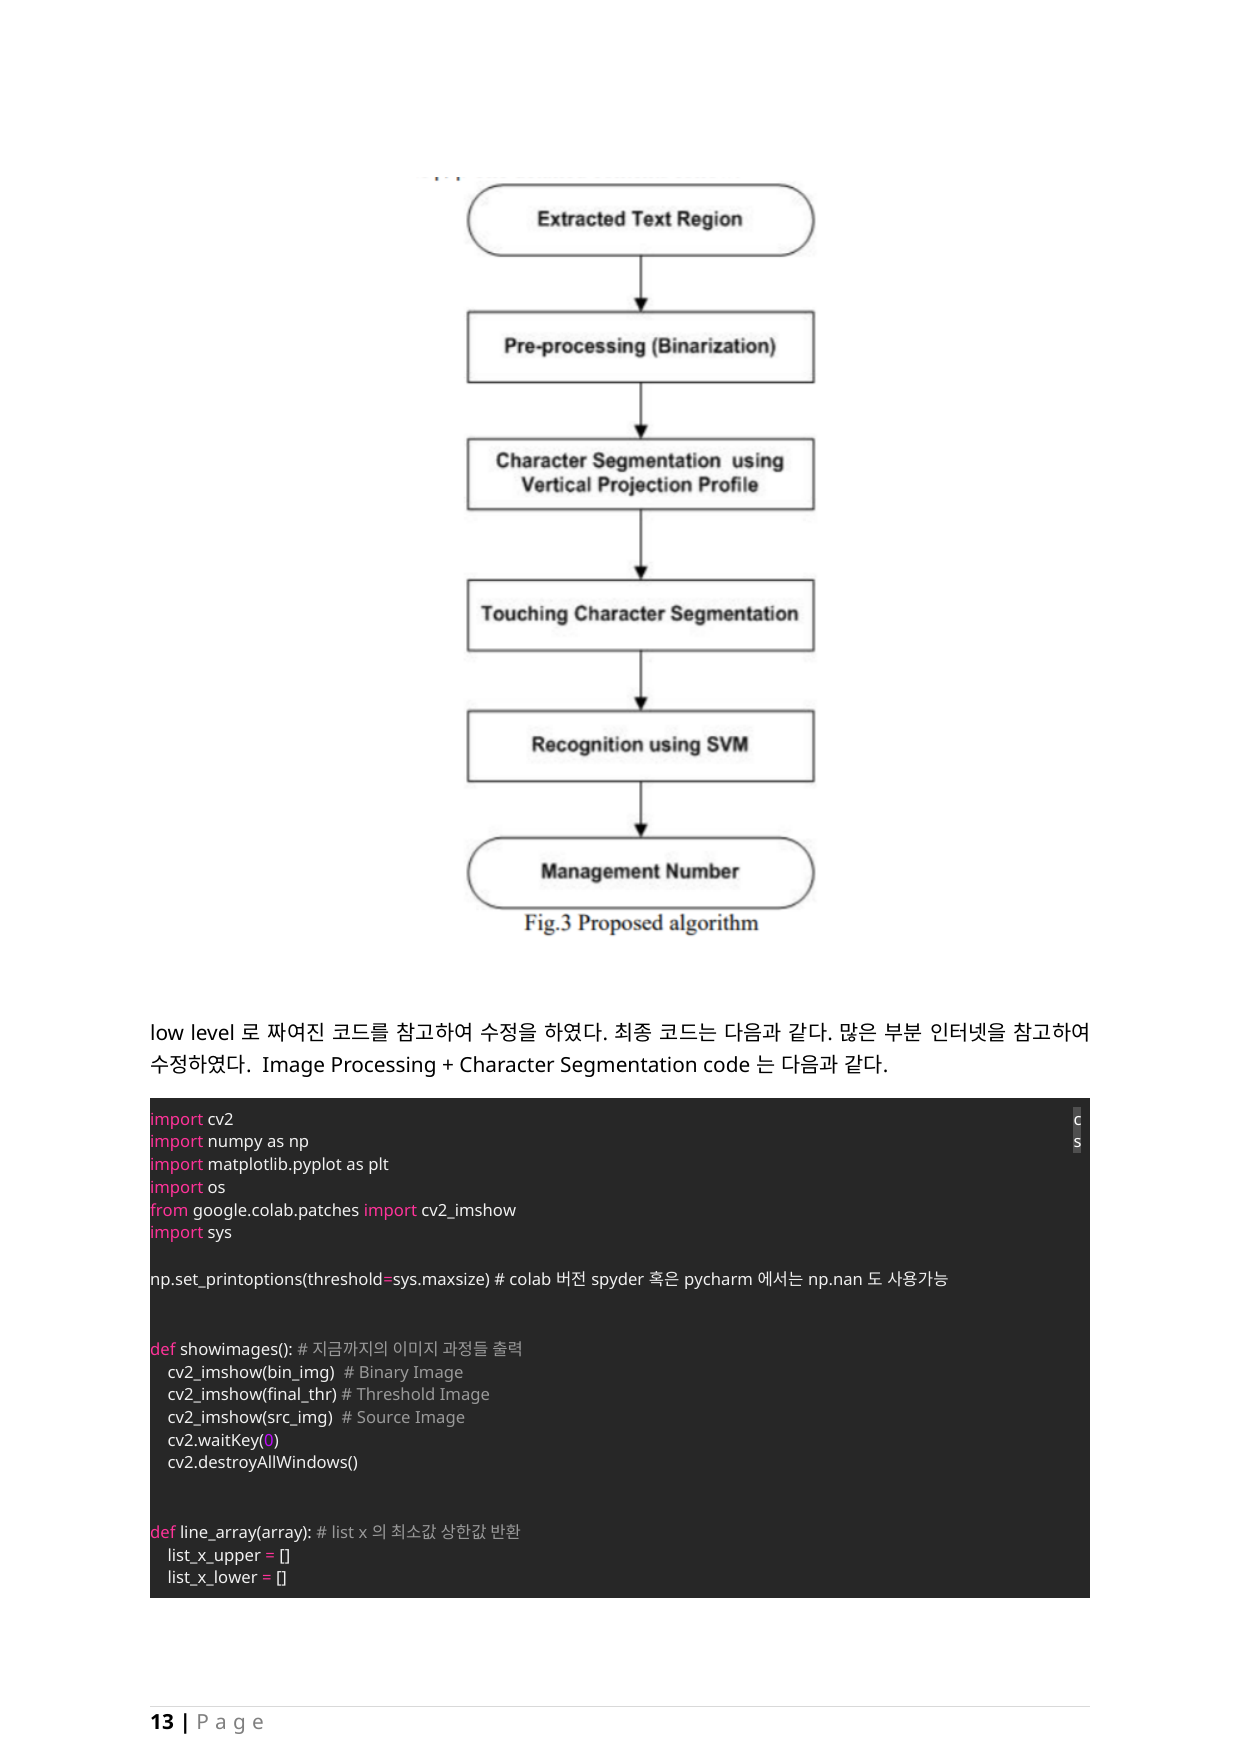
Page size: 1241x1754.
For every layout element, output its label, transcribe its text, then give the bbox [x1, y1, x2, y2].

table_header cs [1073, 1098, 1090, 1598]
text low level 로 짜여진 코드를 참고하여 수정을 하였다. 최종 코드는 다음과 같다. 많은 부분 인터넷을 참고하여 수정하였다. Image Processing + Character Segmentation code 는 다음과 같다. [150, 1016, 1090, 1079]
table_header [150, 1098, 1073, 1598]
picture [415, 177, 904, 950]
